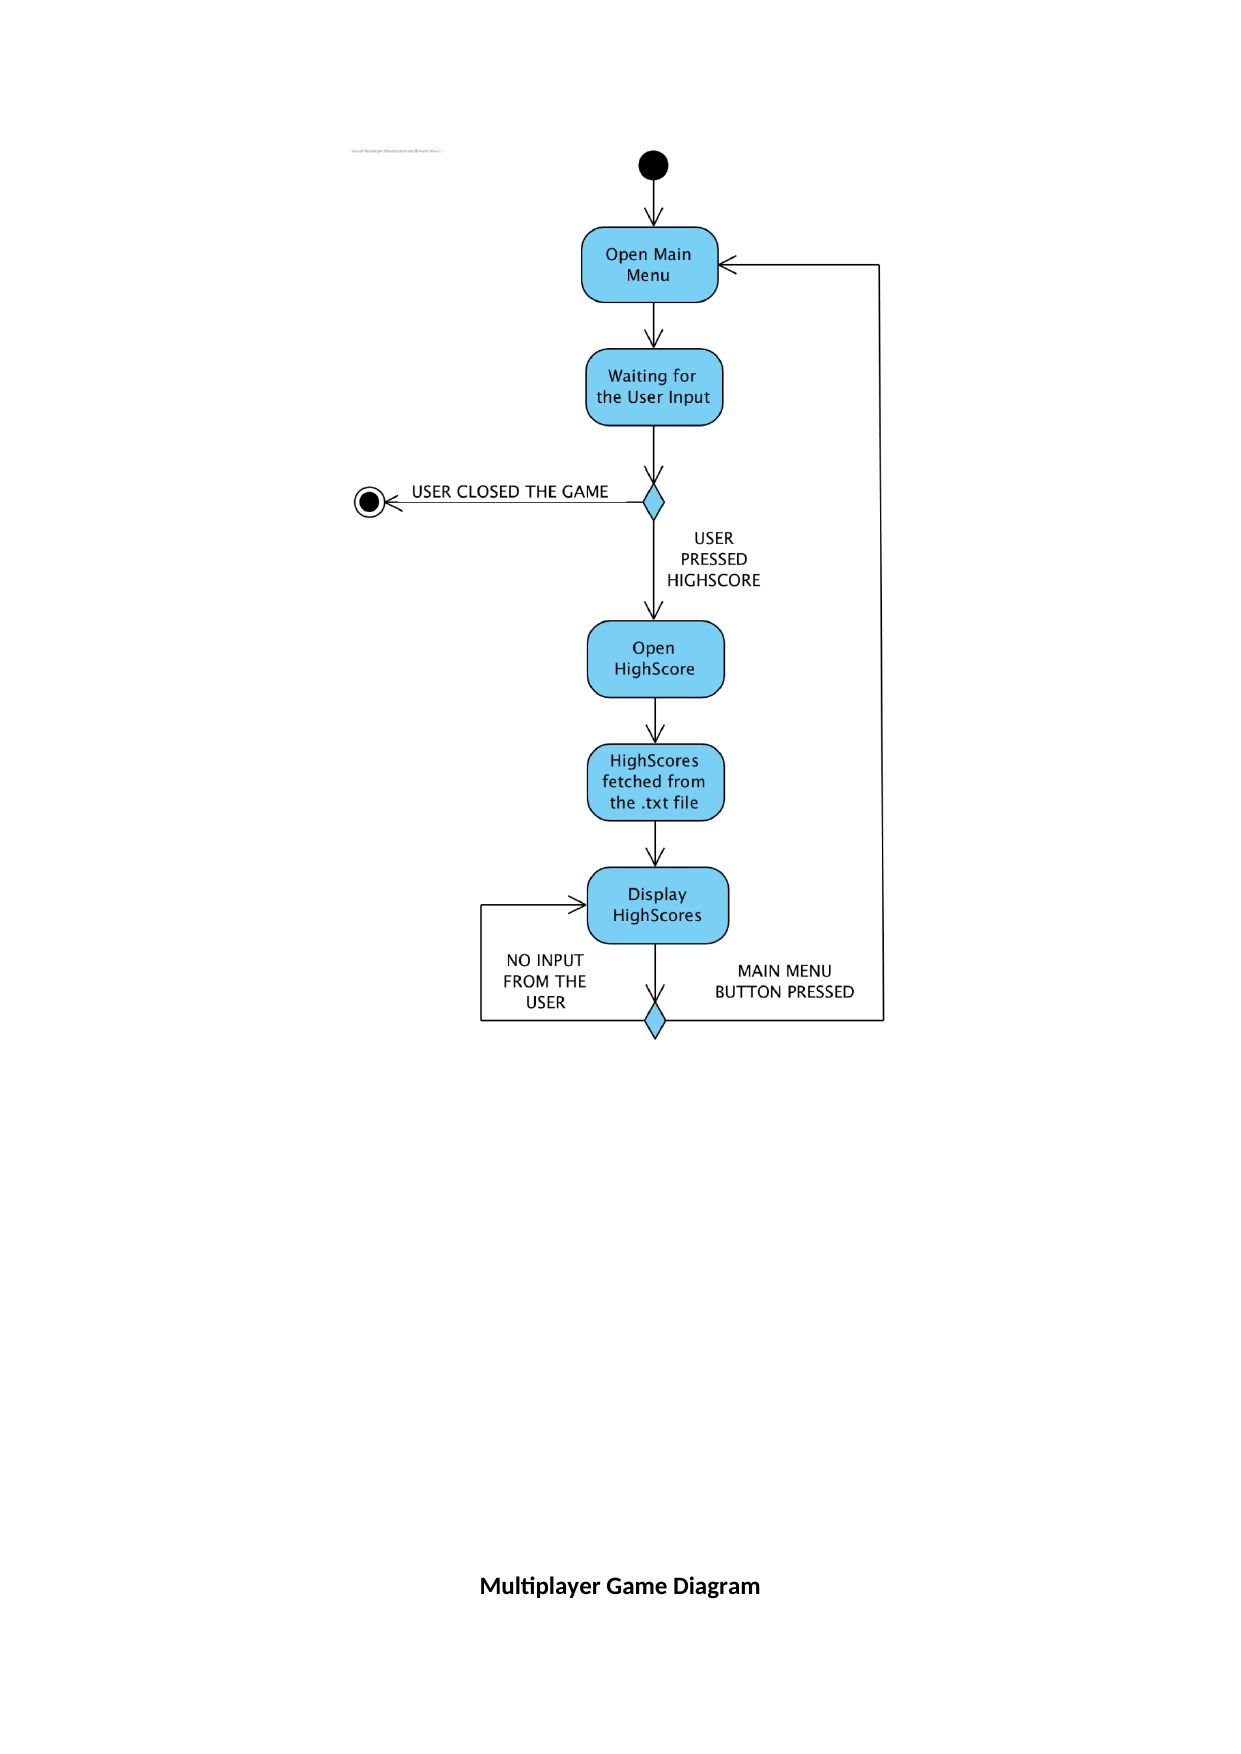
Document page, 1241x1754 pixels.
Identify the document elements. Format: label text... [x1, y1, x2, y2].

picture [351, 147, 889, 1056]
text Multiplayer Game Diagram [148, 1570, 1093, 1601]
